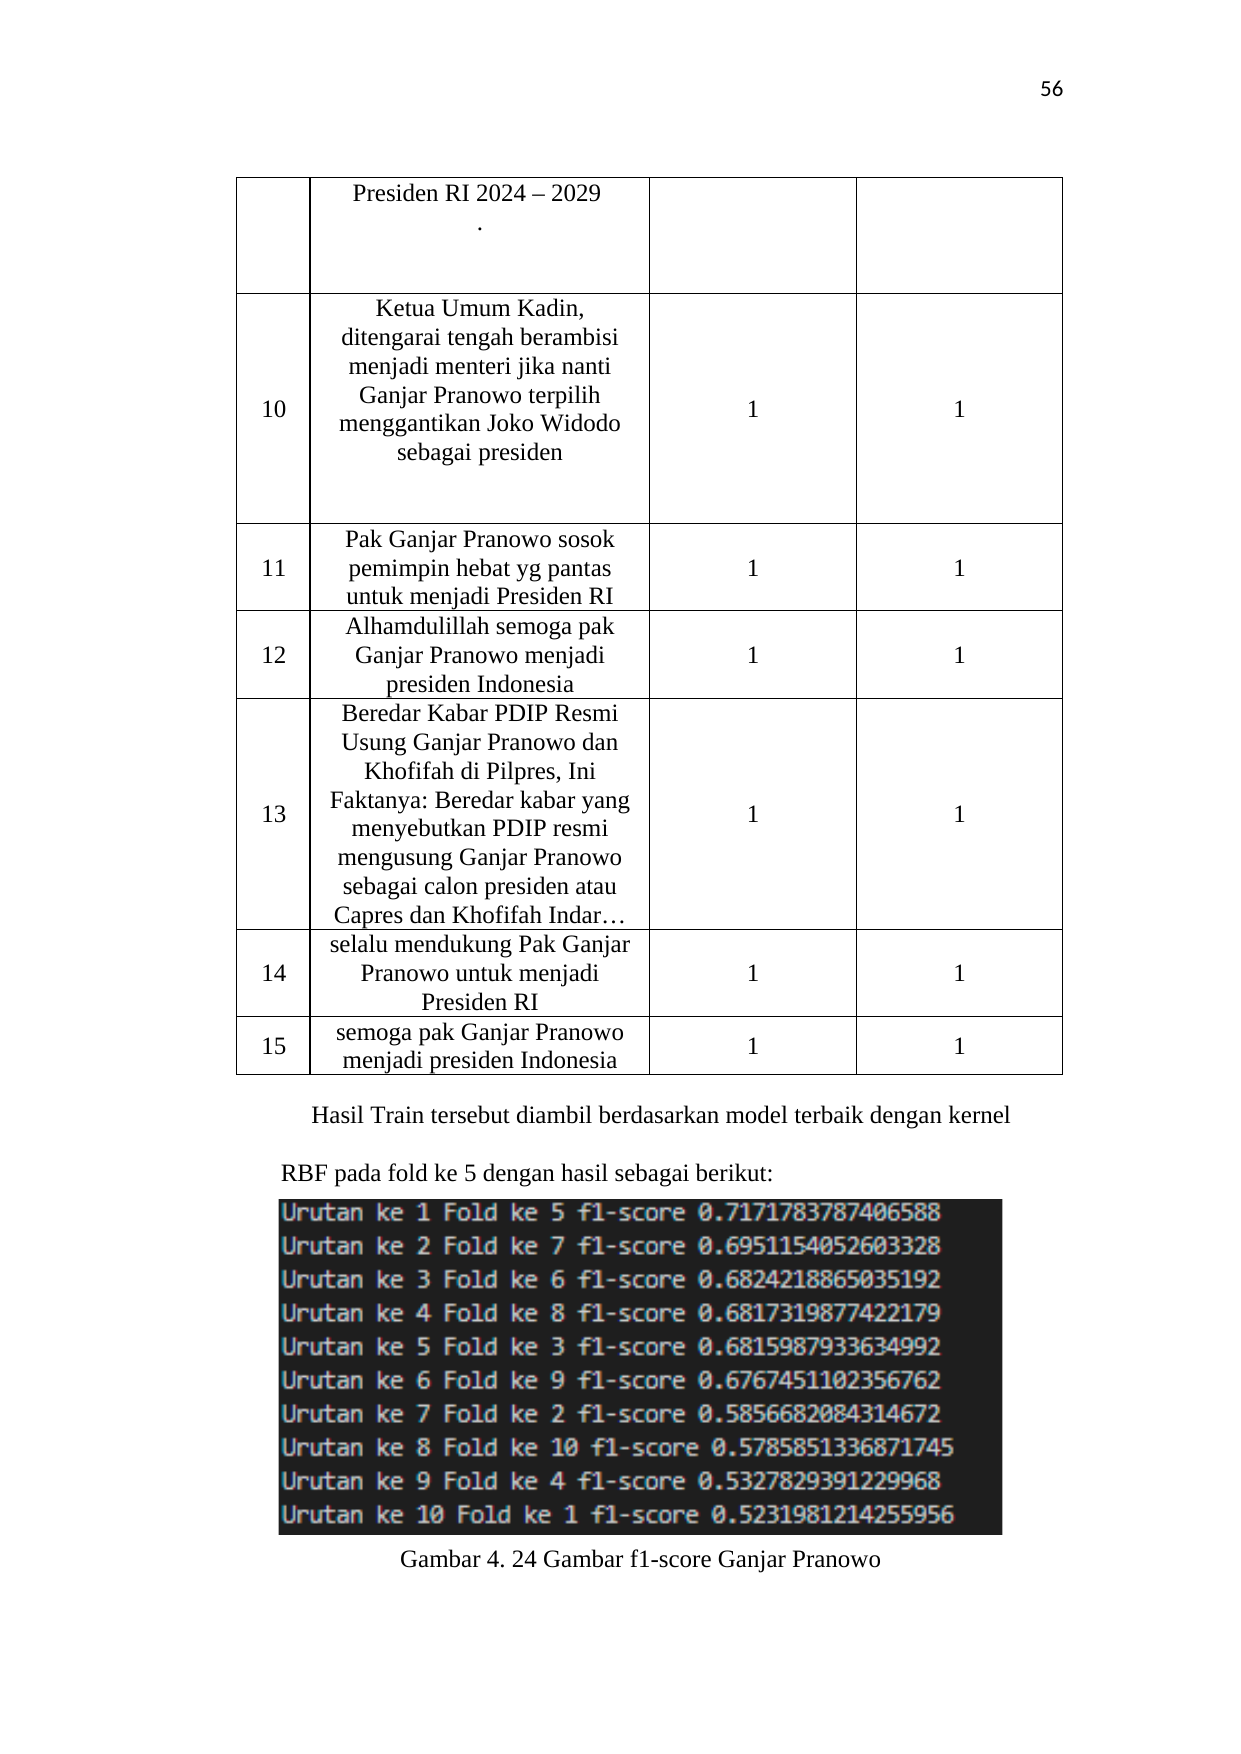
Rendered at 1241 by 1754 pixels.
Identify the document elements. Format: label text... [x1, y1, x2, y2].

table_cell Beredar Kabar PDIP Resmi Usung Ganjar Pranowo dan Khofifah di Pilpres, Ini Faktanya: Beredar kabar yang menyebutkan PDIP resmi mengusung Ganjar Pranowo sebagai calon presiden atau Capres dan Khofifah Indar… [311, 699, 649, 928]
table_cell 1 [857, 611, 1062, 697]
table_cell 10 [237, 294, 309, 523]
table_cell semoga pak Ganjar Pranowo menjadi presiden Indonesia [311, 1017, 649, 1074]
table_cell 15 [237, 1017, 309, 1074]
table_cell 1 [650, 930, 856, 1016]
table_cell 1 [650, 178, 856, 292]
table_cell 1 [857, 294, 1062, 523]
table_cell 1 [857, 524, 1062, 610]
table_cell 1 [650, 294, 856, 523]
table_cell 12 [237, 611, 309, 697]
table_cell 1 [650, 699, 856, 928]
table_cell 1 [857, 930, 1062, 1016]
table_cell selalu mendukung Pak Ganjar Pranowo untuk menjadi Presiden RI [311, 930, 649, 1016]
table_cell 1 [650, 524, 856, 610]
table_cell 1 [650, 611, 856, 697]
table_cell 13 [237, 699, 309, 928]
table_cell Pak Ganjar Pranowo sosok pemimpin hebat yg pantas untuk menjadi Presiden RI [311, 524, 649, 610]
picture [278, 1199, 1003, 1535]
table_cell 1 [857, 699, 1062, 928]
table_cell 11 [237, 524, 309, 610]
table_cell Ketua Umum Kadin, ditengarai tengah berambisi menjadi menteri jika nanti Ganjar Pranowo terpilih menggantikan Joko Widodo sebagai presiden [311, 294, 649, 523]
text Hasil Train tersebut diambil berdasarkan model terbaik dengan kernel RBF pada fold ke 5 dengan hasil sebagai berikut: [281, 1100, 1063, 1187]
table_cell 9 [237, 178, 309, 292]
table_cell Alhamdulillah semoga pak Ganjar Pranowo menjadi presiden Indonesia [311, 611, 649, 697]
table_cell 14 [237, 930, 309, 1016]
table_cell 1 [857, 1017, 1062, 1074]
table_cell 1 [650, 1017, 856, 1074]
table_cell 1 [857, 178, 1062, 292]
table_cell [311, 178, 649, 292]
